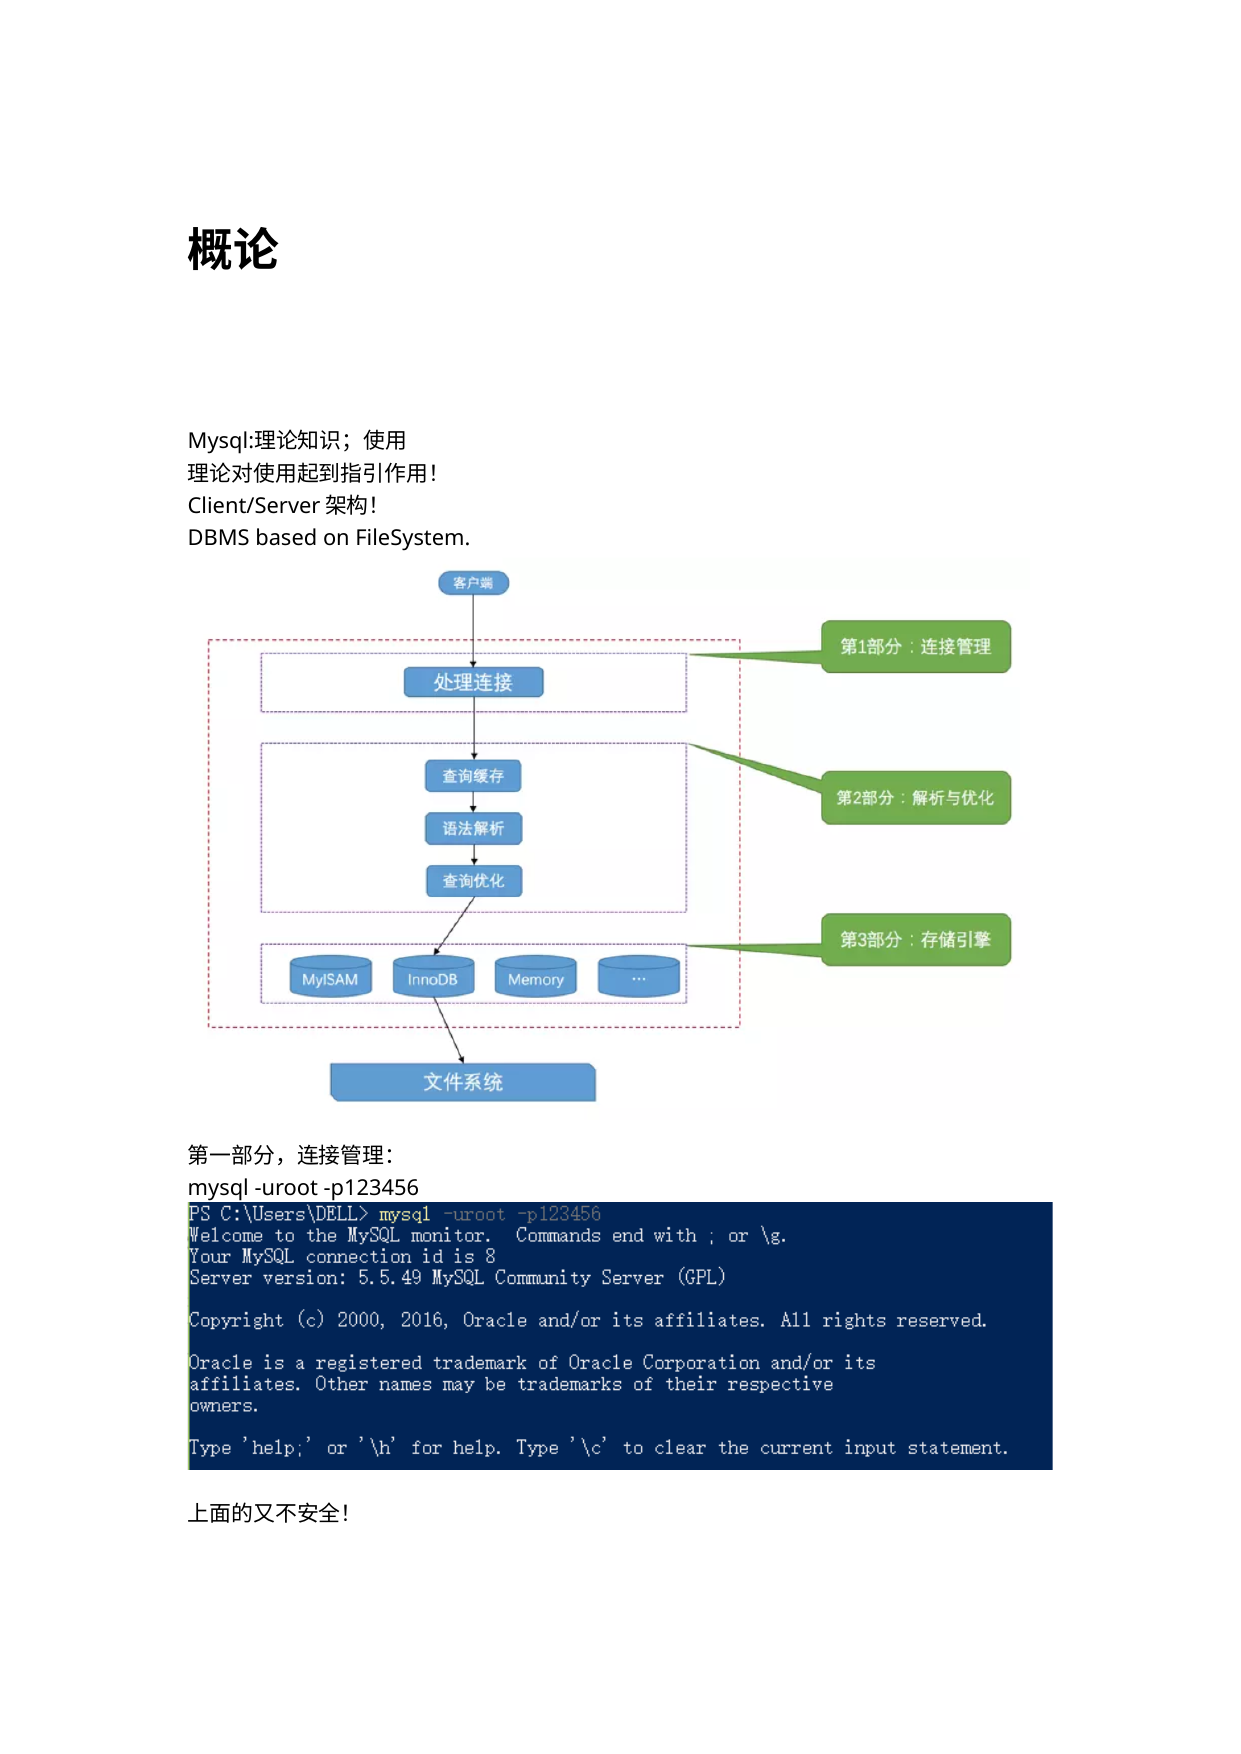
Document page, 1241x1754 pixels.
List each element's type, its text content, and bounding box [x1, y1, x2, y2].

text mysql -uroot -p123456 [187, 1170, 1053, 1202]
text Client/Server架构！ [187, 488, 1053, 520]
picture [187, 552, 1053, 1120]
text DBMS based on FileSystem. [187, 520, 1053, 552]
text 第一部分，连接管理： [187, 1138, 1053, 1170]
subtitle 概论 [187, 197, 1053, 295]
picture [187, 1202, 1053, 1470]
text 理论对使用起到指引作用！ [187, 455, 1053, 488]
text Mysql:理论知识；使用 [187, 423, 1053, 455]
text 上面的又不安全！ [187, 1495, 1053, 1528]
